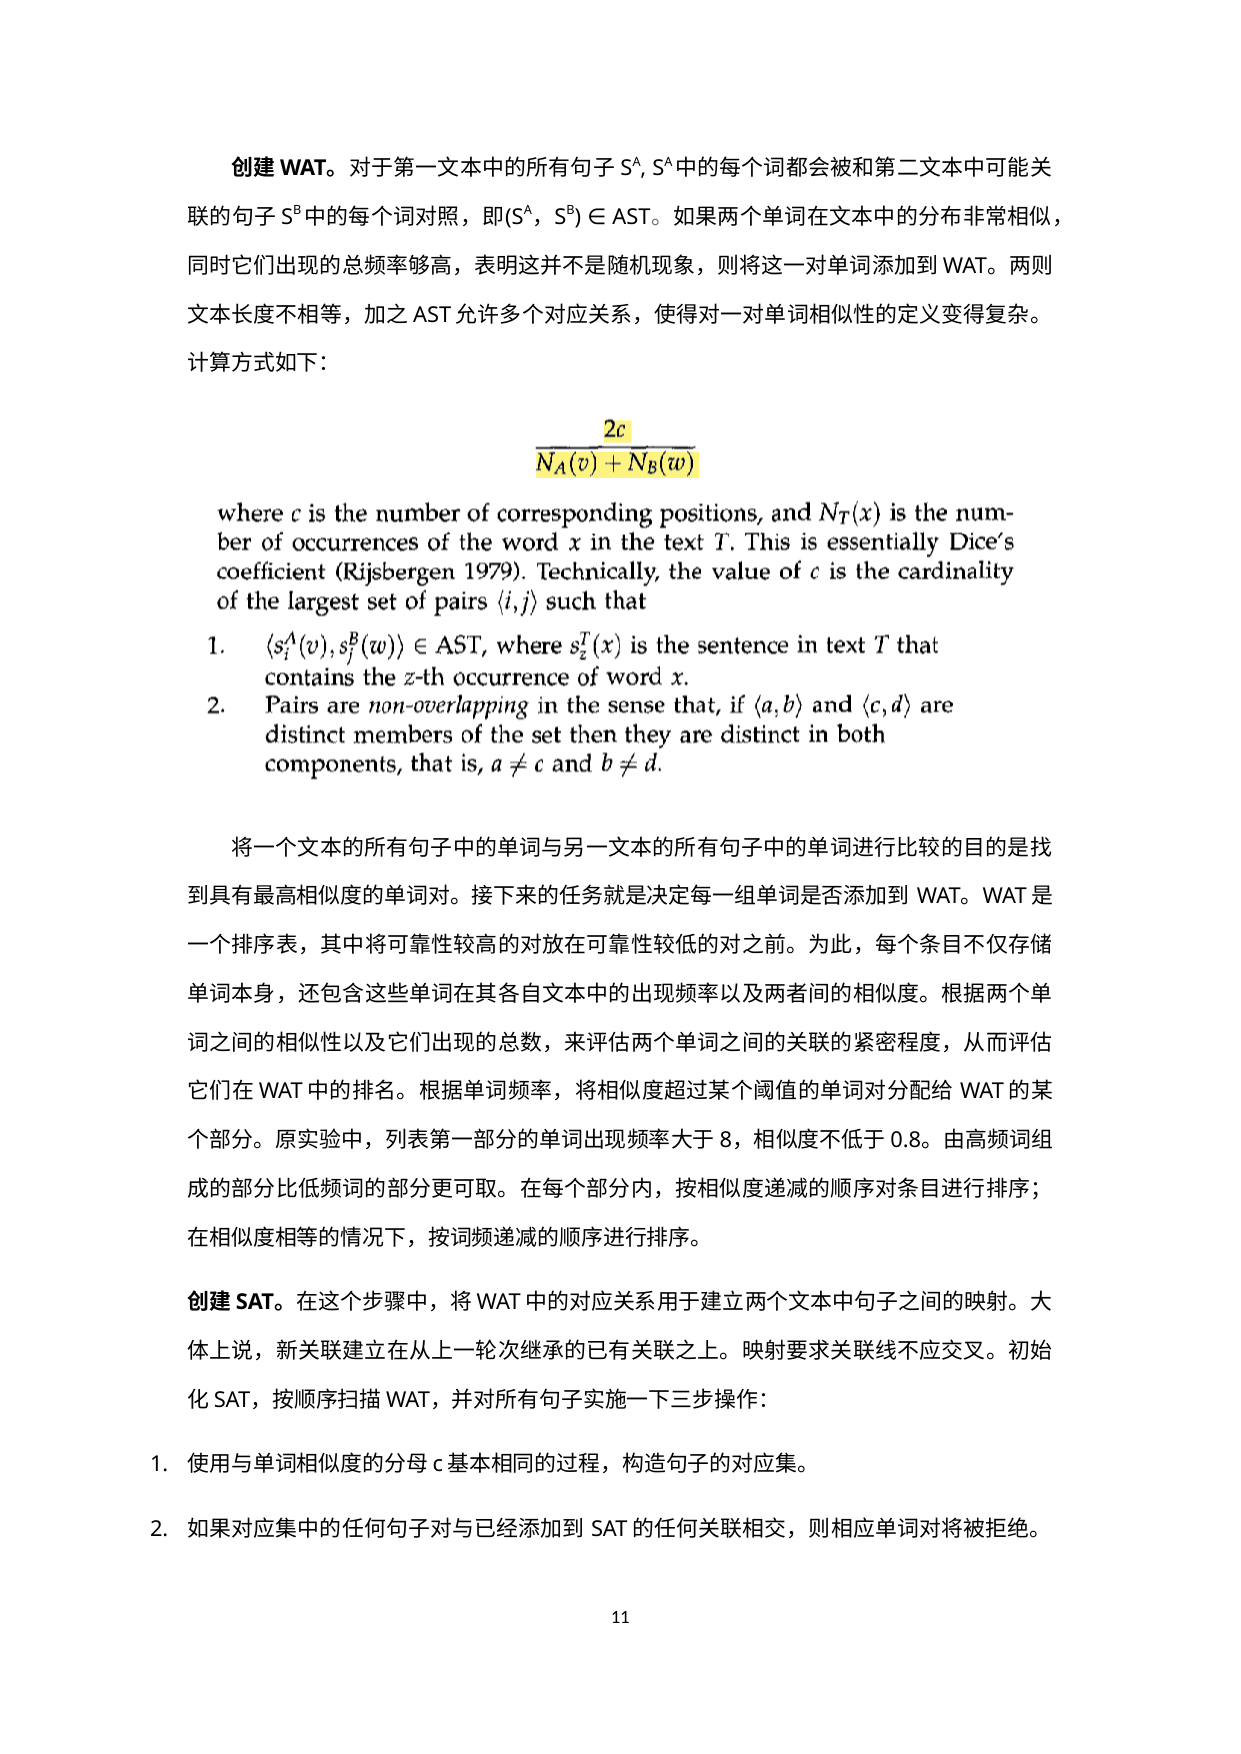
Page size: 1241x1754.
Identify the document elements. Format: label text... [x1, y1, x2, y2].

text 将一个文本的所有句子中的单词与另一文本的所有句子中的单词进行比较的目的是找到具有最高相似度的单词对。接下来的任务就是决定每一组单词是否添加到WAT。WAT是一个排序表，其中将可靠性较高的对放在可靠性较低的对之前。为此，每个条目不仅存储单词本身，还包含这些单词在其各自文本中的出现频率以及两者间的相似度。根据两个单词之间的相似性以及它们出现的总数，来评估两个单词之间的关联的紧密程度，从而评估它们在WAT中的排名。根据单词频率，将相似度超过某个阈值的单词对分配给WAT的某个部分。原实验中，列表第一部分的单词出现频率大于8，相似度不低于0.8。由高频词组成的部分比低频词的部分更可取。在每个部分内，按相似度递减的顺序对条目进行排序；在相似度相等的情况下，按词频递减的顺序进行排序。 [187, 829, 1053, 1252]
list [150, 1510, 1053, 1543]
text 创建SAT。在这个步骤中，将WAT中的对应关系用于建立两个文本中句子之间的映射。大体上说，新关联建立在从上一轮次继承的已有关联之上。映射要求关联线不应交叉。初始化SAT，按顺序扫描WAT，并对所有句子实施一下三步操作： [187, 1284, 1053, 1414]
picture [187, 409, 1053, 786]
list 使用与单词相似度的分母c基本相同的过程，构造句子的对应集。 [150, 1446, 1053, 1478]
text 创建WAT。对于第一文本中的所有句子SA, SA中的每个词都会被和第二文本中可能关联的句子SB中的每个词对照，即(SA，SB) ∈ AST。如果两个单词在文本中的分布非常相似，同时它们出现的总频率够高，表明这并不是随机现象，则将这一对单词添加到WAT。两则文本长度不相等，加之AST允许多个对应关系，使得对一对单词相似性的定义变得复杂。计算方式如下： [187, 150, 1053, 377]
